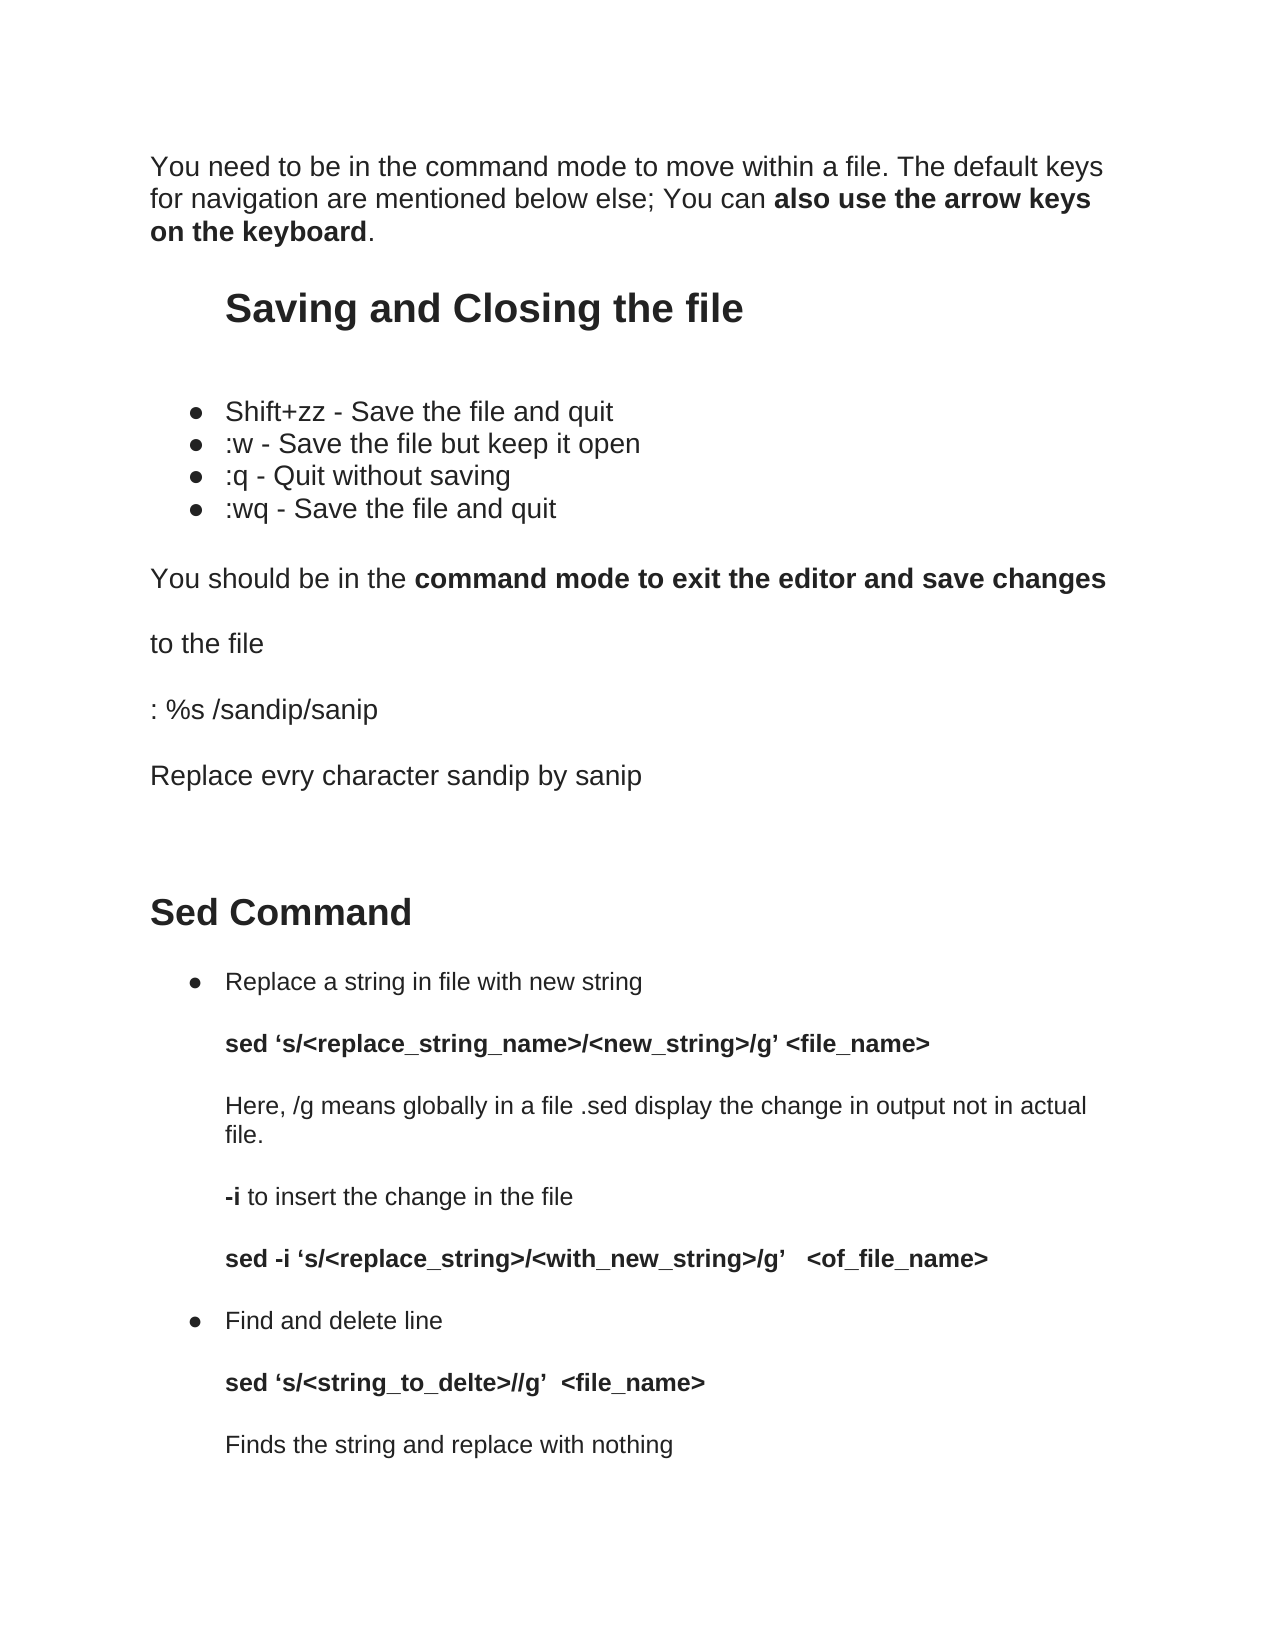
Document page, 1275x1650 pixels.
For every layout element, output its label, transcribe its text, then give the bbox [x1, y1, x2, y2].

subtitle Saving and Closing the file [225, 285, 1125, 331]
list :q - Quit without saving [187, 459, 1125, 492]
text You should be in the command mode to exit the editor and save changes [150, 562, 1125, 594]
list :wq - Save the file and quit [187, 492, 1125, 524]
text Finds the string and replace with nothing [225, 1430, 1125, 1459]
text sed ‘s/<replace_string_name>/<new_string>/g’ <file_name> [225, 1029, 1125, 1058]
text -i to insert the change in the file [225, 1182, 1125, 1211]
text Here, /g means globally in a file .sed display the change in output not in actual file. [225, 1091, 1125, 1148]
text sed -i ‘s/<replace_string>/<with_new_string>/g’ <of_file_name> [225, 1244, 1125, 1273]
text Sed Command [150, 890, 1125, 933]
list Shift+zz - Save the file and quit [187, 394, 1125, 427]
text You need to be in the command mode to move within a file. The default keys for navigation are mentioned below else; You can also use the arrow keys on the keyboard. [150, 150, 1125, 247]
text : %s /sandip/sanip [150, 693, 1125, 726]
list Find and delete line [187, 1306, 1125, 1335]
text sed ‘s/<string_to_delte>//g’ <file_name> [225, 1368, 1125, 1397]
text to the file [150, 627, 1125, 660]
text Replace evry character sandip by sanip [150, 759, 1125, 791]
list Replace a string in file with new string [187, 967, 1125, 996]
list :w - Save the file but keep it open [187, 427, 1125, 459]
